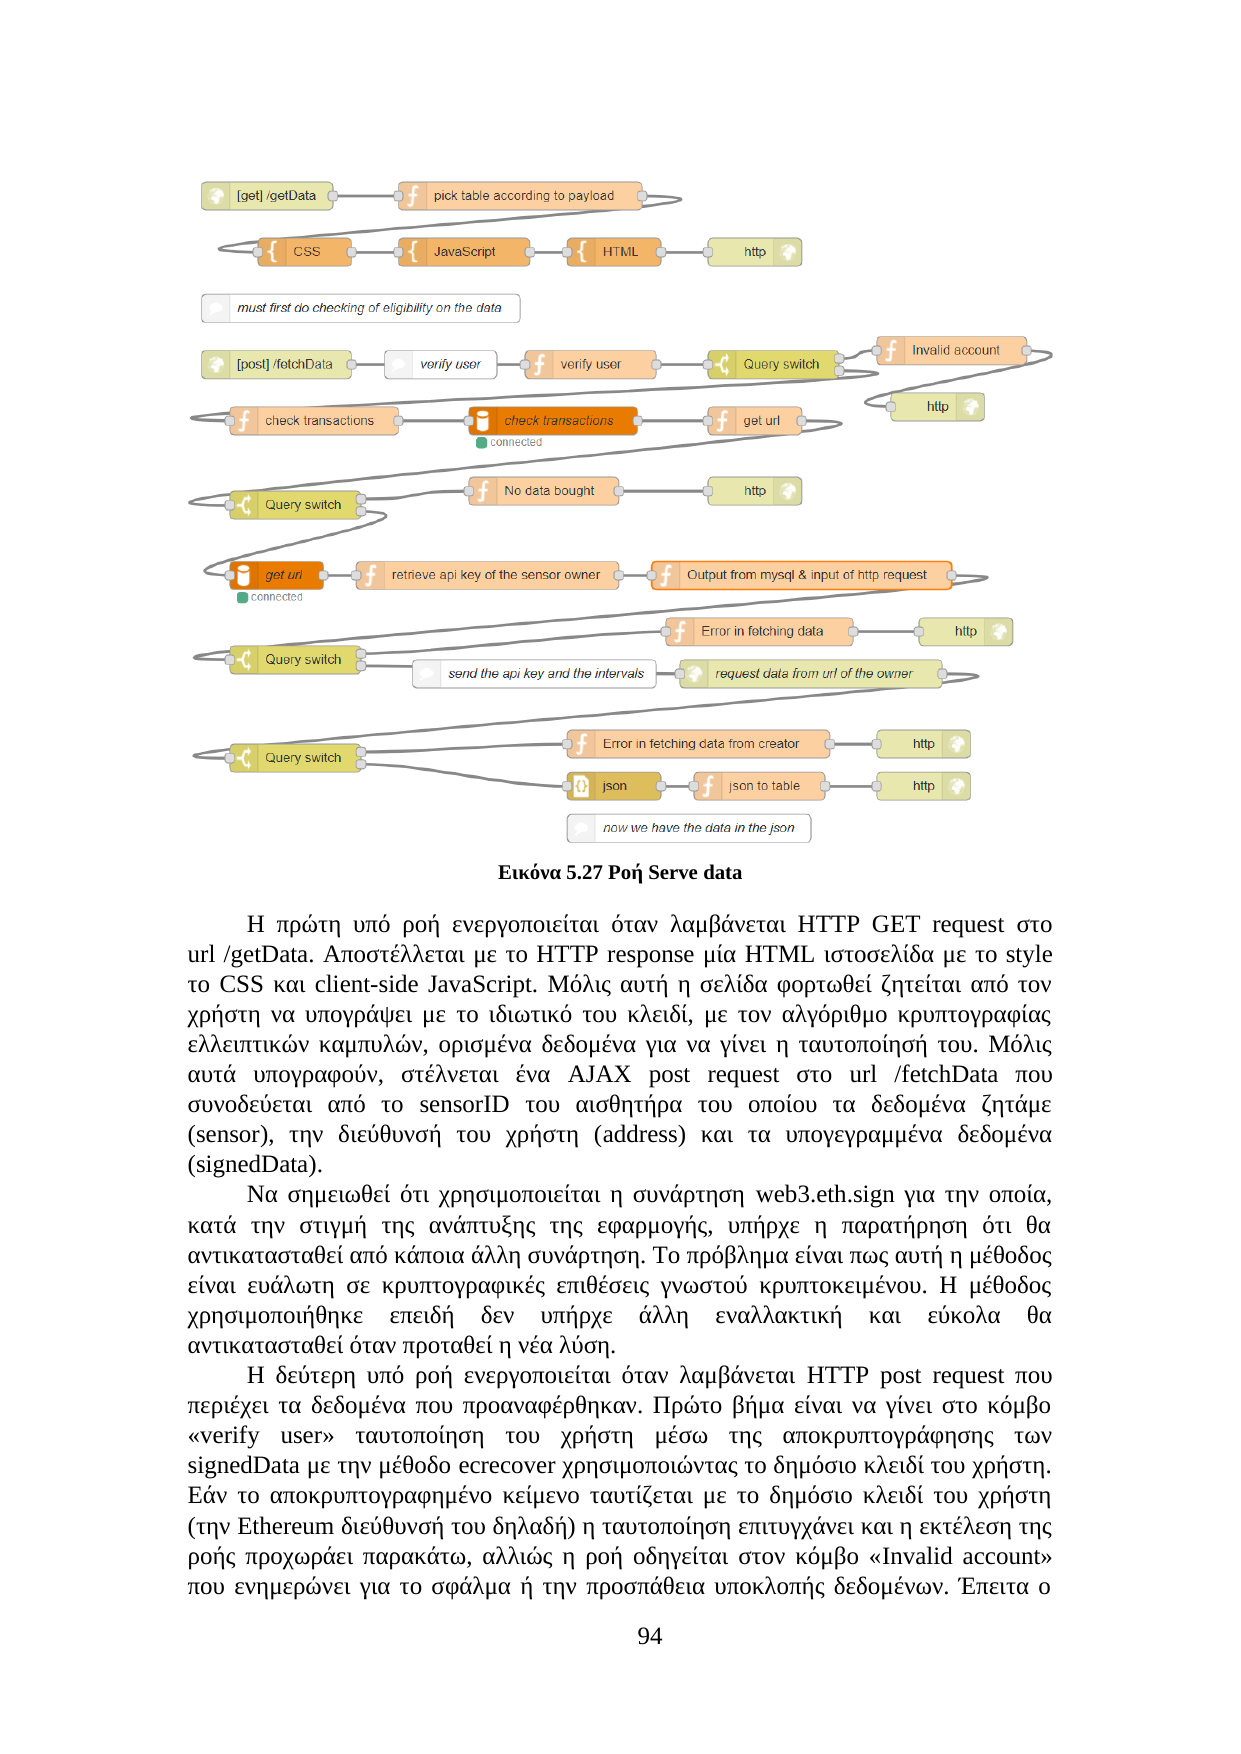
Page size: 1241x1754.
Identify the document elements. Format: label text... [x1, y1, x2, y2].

text Να σημειωθεί ότι χρησιμοποιείται η συνάρτηση web3.eth.sign για την οποία, κατά την στιγμή της ανάπτυξης της εφαρμογής, υπήρχε η παρατήρηση ότι θα αντικατασταθεί από κάποια άλλη συνάρτηση. Το πρόβλημα είναι πως αυτή η μέθοδος είναι ευάλωτη σε κρυπτογραφικές επιθέσεις γνωστού κρυπτοκειμένου. Η μέθοδος χρησιμοποιήθηκε επειδή δεν υπήρχε άλλη εναλλακτική και εύκολα θα αντικατασταθεί όταν προταθεί η νέα λύση. [187, 1179, 1053, 1359]
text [187, 1360, 1053, 1600]
picture [187, 180, 1053, 846]
text Η πρώτη υπό ροή ενεργοποιείται όταν λαμβάνεται HTTP GET request στο url /getData. Αποστέλλεται με το HTTP response μία HTML ιστοσελίδα με το style το CSS και client-side JavaScript. Μόλις αυτή η σελίδα φορτωθεί ζητείται από τον χρήστη να υπογράψει με το ιδιωτικό του κλειδί, με τον αλγόριθμο κρυπτογραφίας ελλειπτικών καμπυλών, ορισμένα δεδομένα για να γίνει η ταυτοποίησή του. Μόλις αυτά υπογραφούν, στέλνεται ένα AJAX post request στο url /fetchData που συνοδεύεται από το sensorID του αισθητήρα του οποίου τα δεδομένα ζητάμε (sensor), την διεύθυνσή του χρήστη (address) και τα υπογεγραμμένα δεδομένα (signedData). [187, 909, 1053, 1178]
text Εικόνα 5.10 Ροή Serve data [187, 859, 1053, 884]
